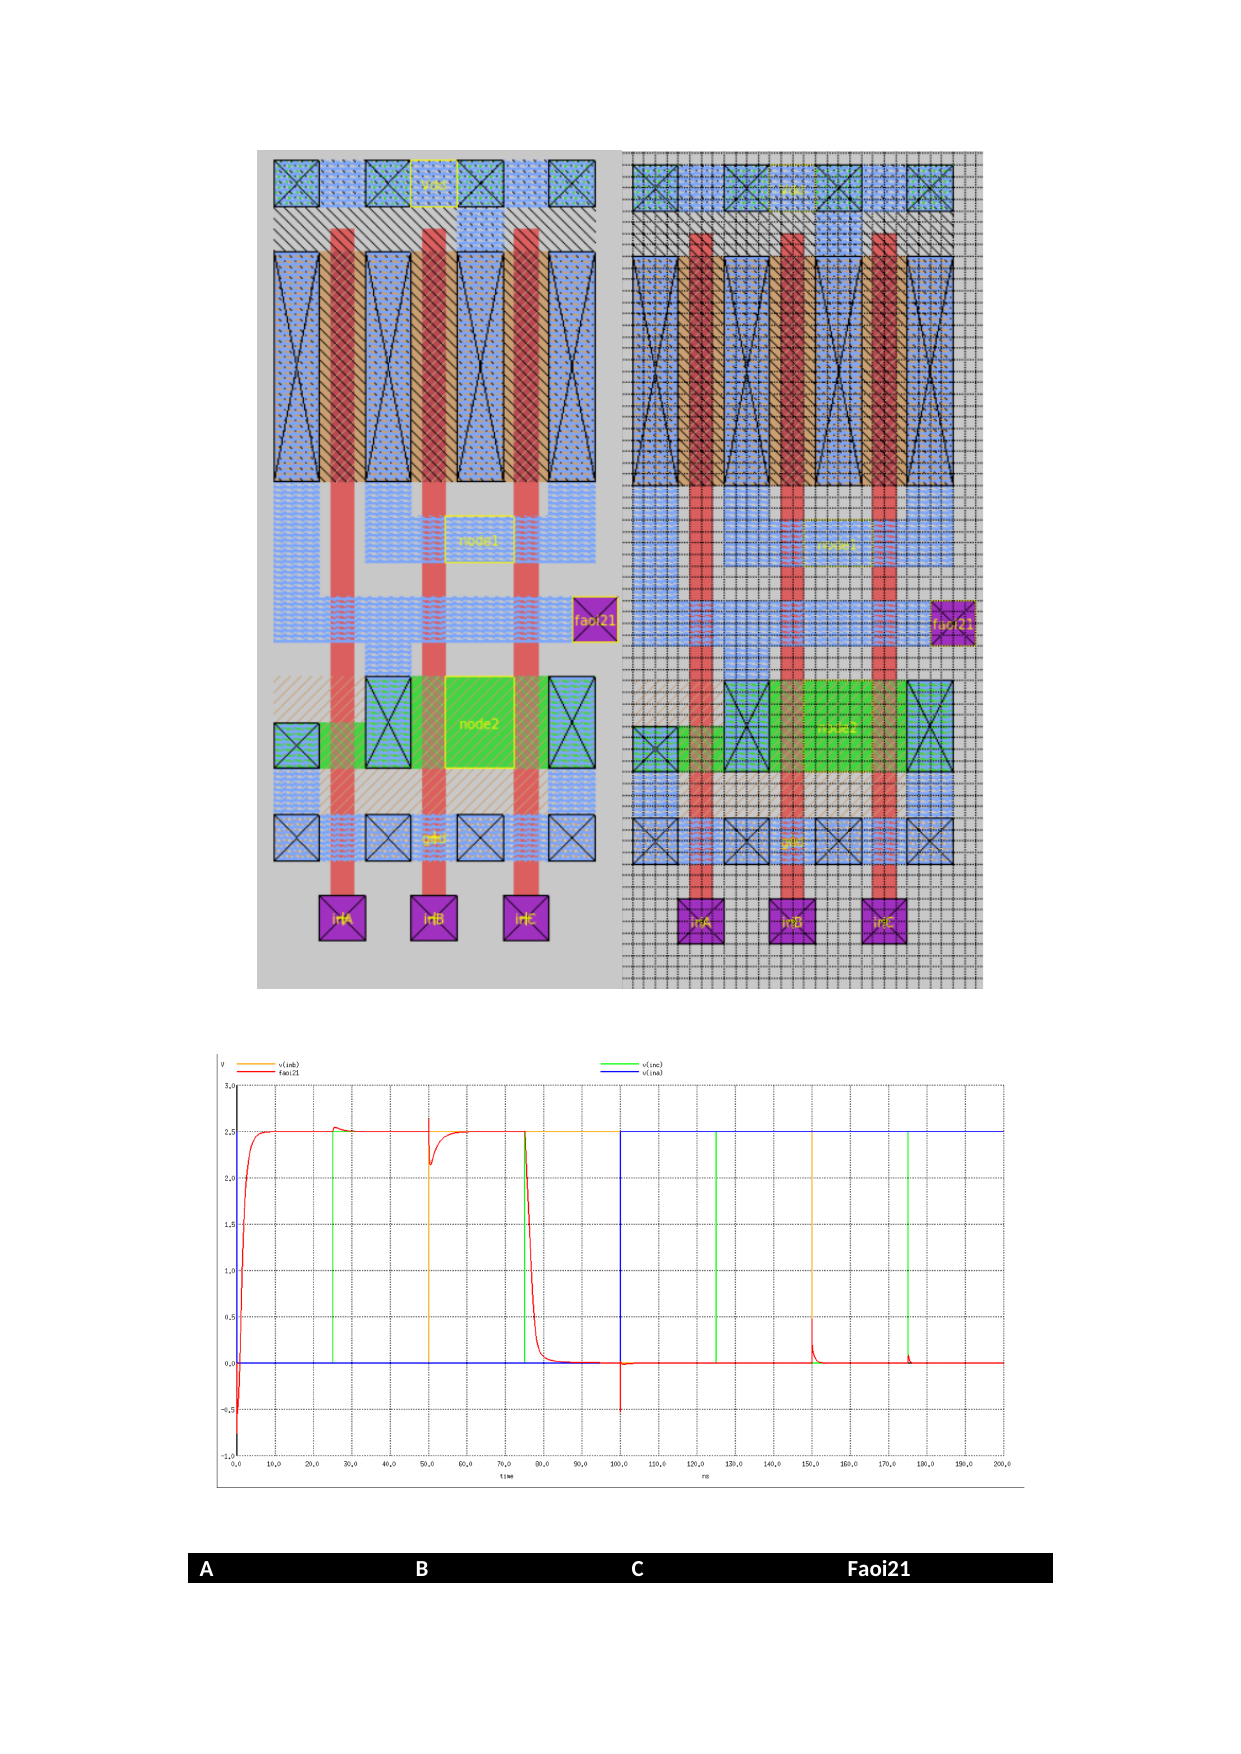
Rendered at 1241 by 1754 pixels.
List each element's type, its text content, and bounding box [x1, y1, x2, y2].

table_header Faoi21 [837, 1554, 1052, 1582]
picture [215, 1054, 1025, 1488]
table_header A [189, 1554, 404, 1582]
table_header C [621, 1554, 836, 1582]
picture [257, 150, 984, 989]
table_header B [405, 1554, 620, 1582]
